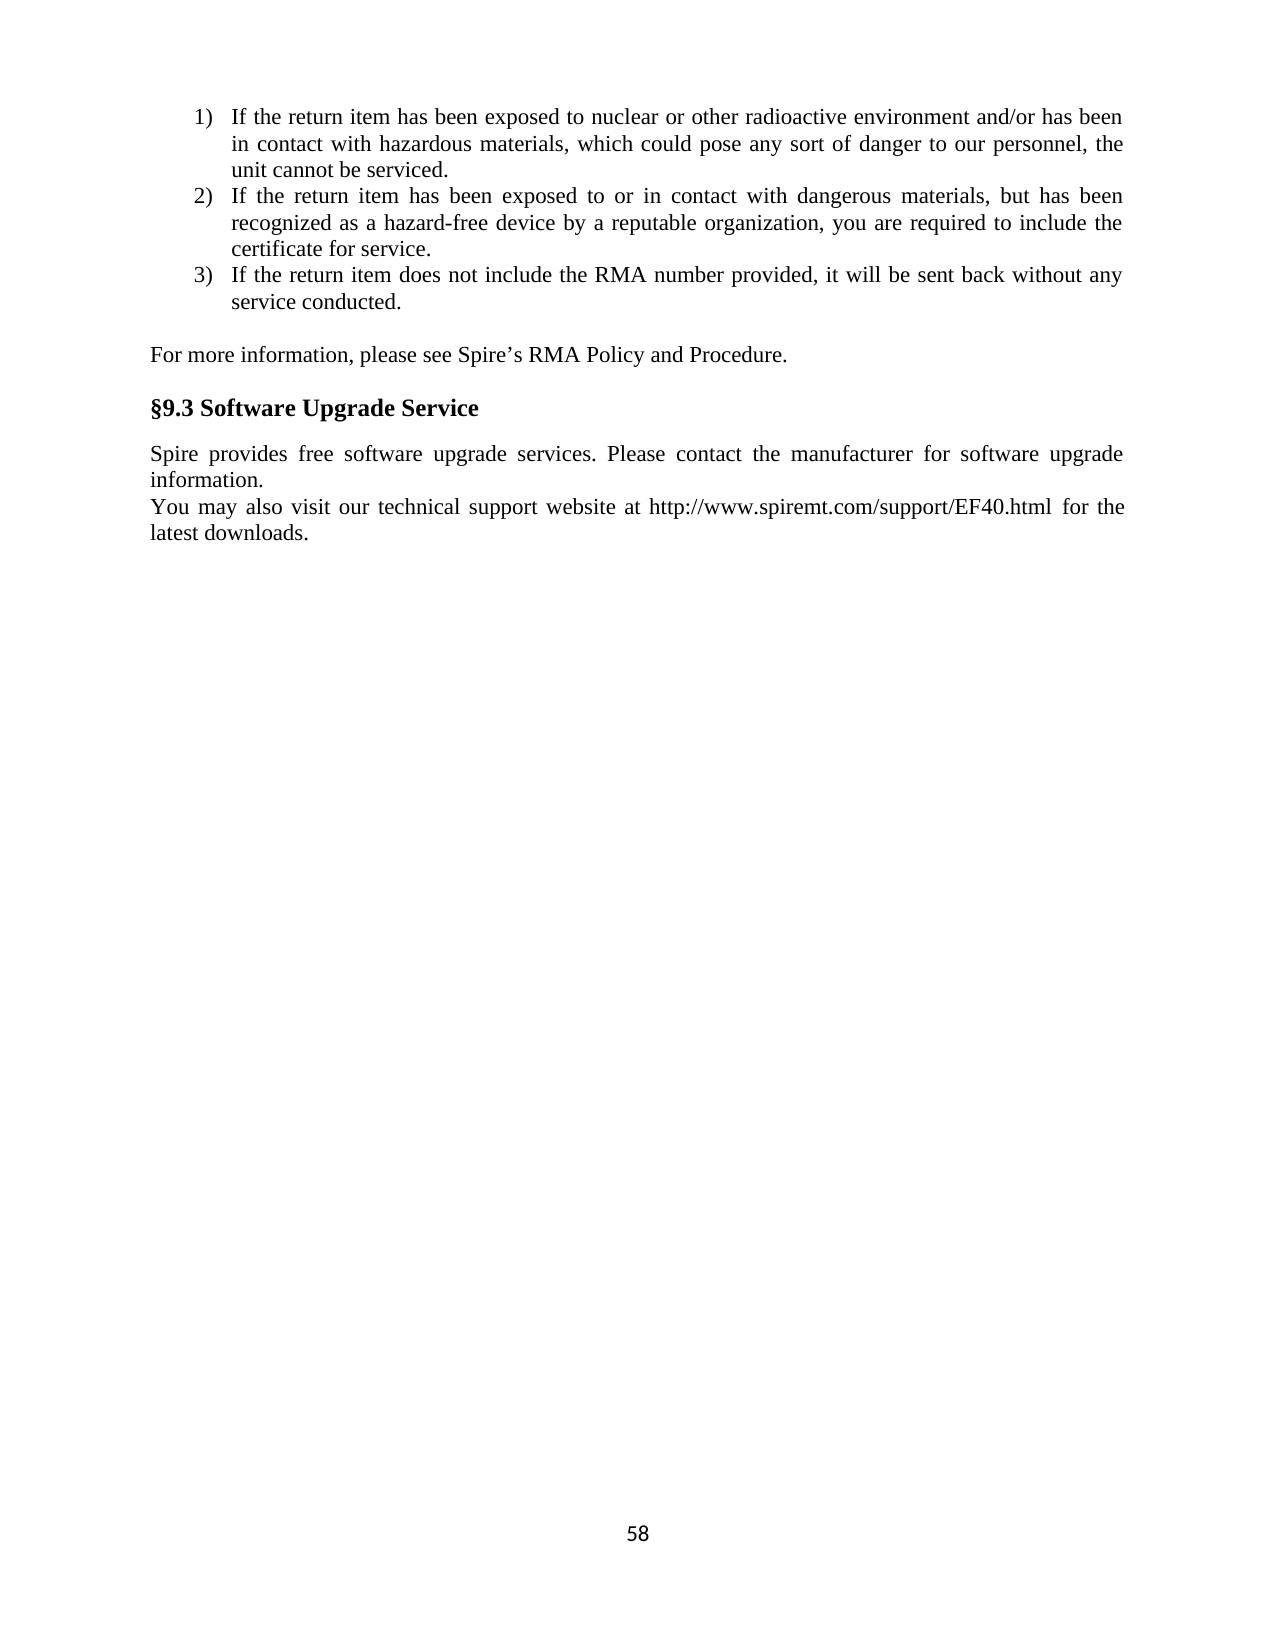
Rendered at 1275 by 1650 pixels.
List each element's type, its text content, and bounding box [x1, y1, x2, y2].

list If the return item does not include the RMA number provided, it will be sent back without any service conducted. [194, 262, 1125, 314]
text Spire provides free software upgrade services. Please contact the manufacturer for software upgrade information. [150, 440, 1125, 493]
list If the return item has been exposed to nuclear or other radioactive environment and/or has been in contact with hazardous materials, which could pose any sort of danger to our personnel, the unit cannot be serviced. [194, 103, 1125, 182]
text For more information, please see Spire’s RMA Policy and Procedure. [150, 341, 1125, 367]
subtitle §9.3 Software Upgrade Service [150, 393, 1125, 422]
text You may also visit our technical support website at http://www.spiremt.com/support/EF40.html for the latest downloads. [150, 493, 1125, 545]
list If the return item has been exposed to or in contact with dangerous materials, but has been recognized as a hazard-free device by a reputable organization, you are required to include the certificate for service. [194, 182, 1125, 262]
